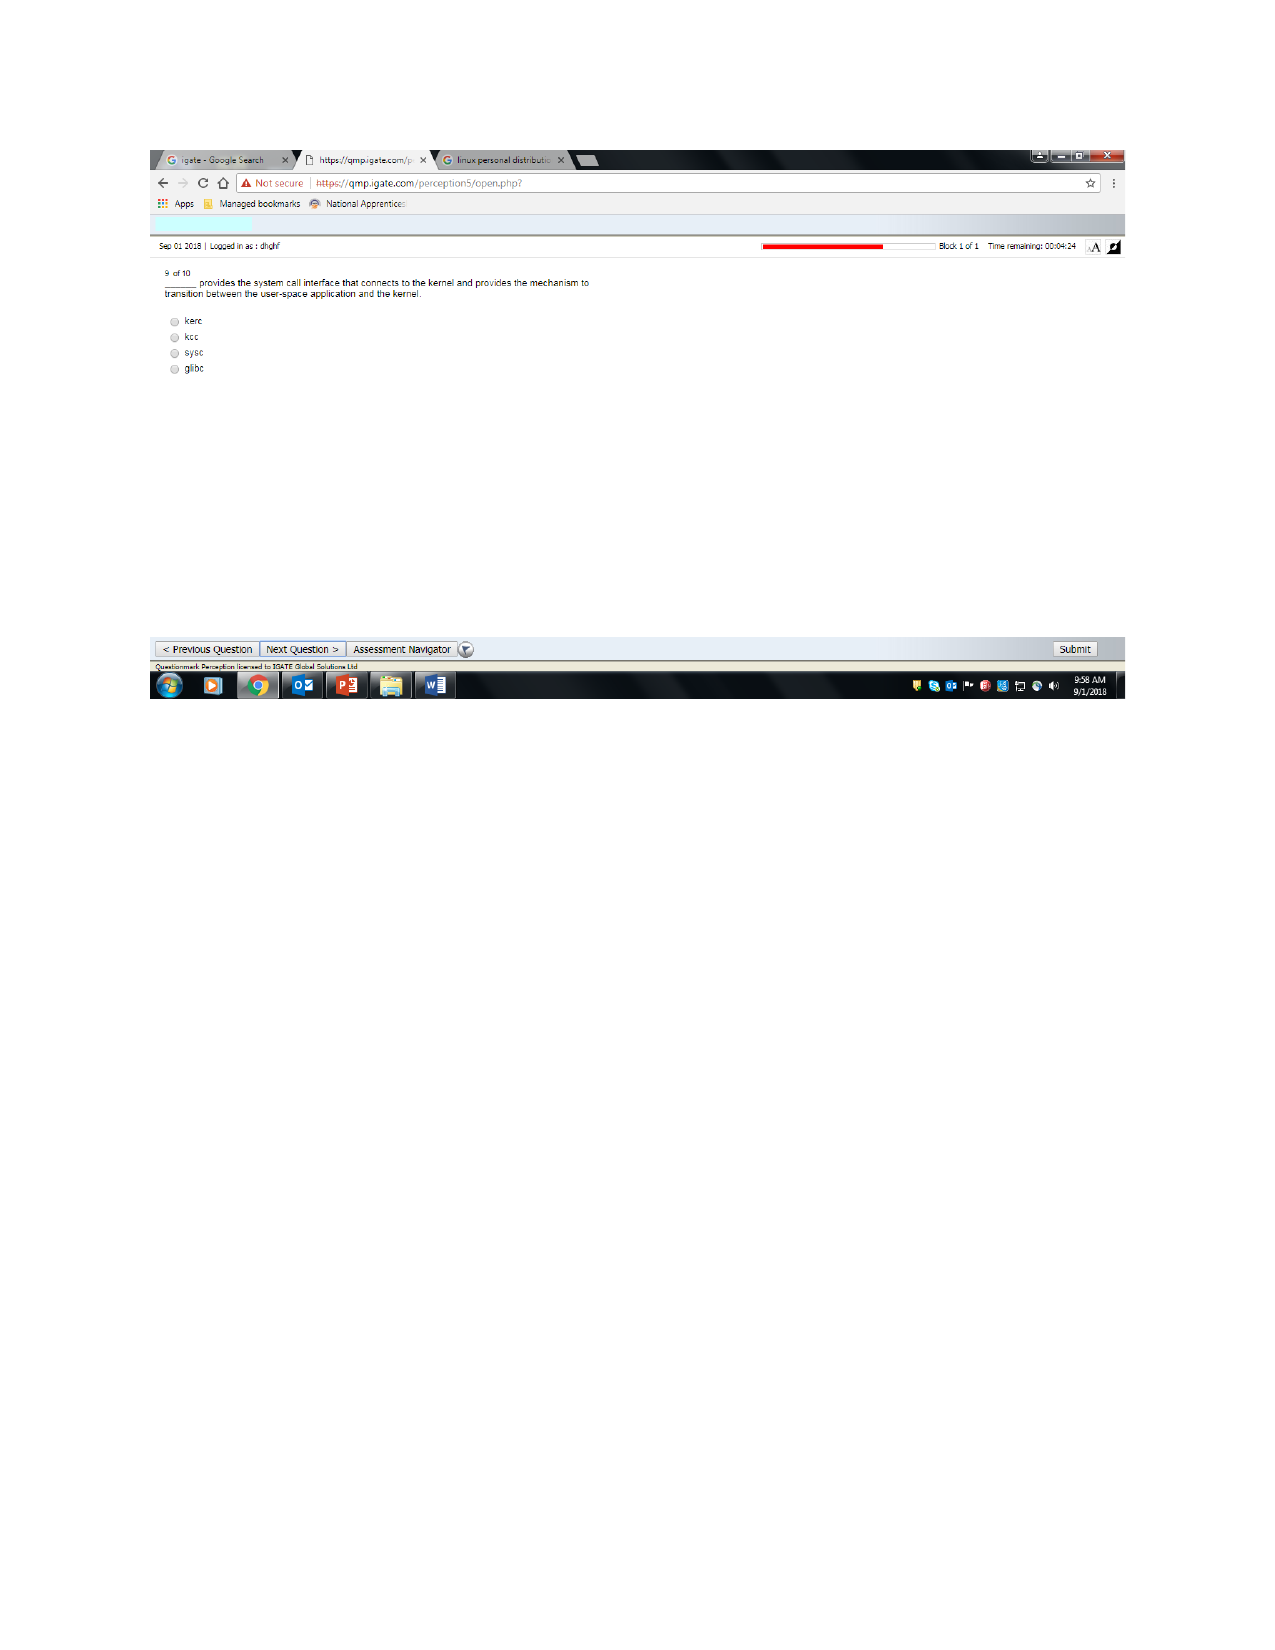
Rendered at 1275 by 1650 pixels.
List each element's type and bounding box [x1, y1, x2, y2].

picture [150, 150, 1125, 699]
